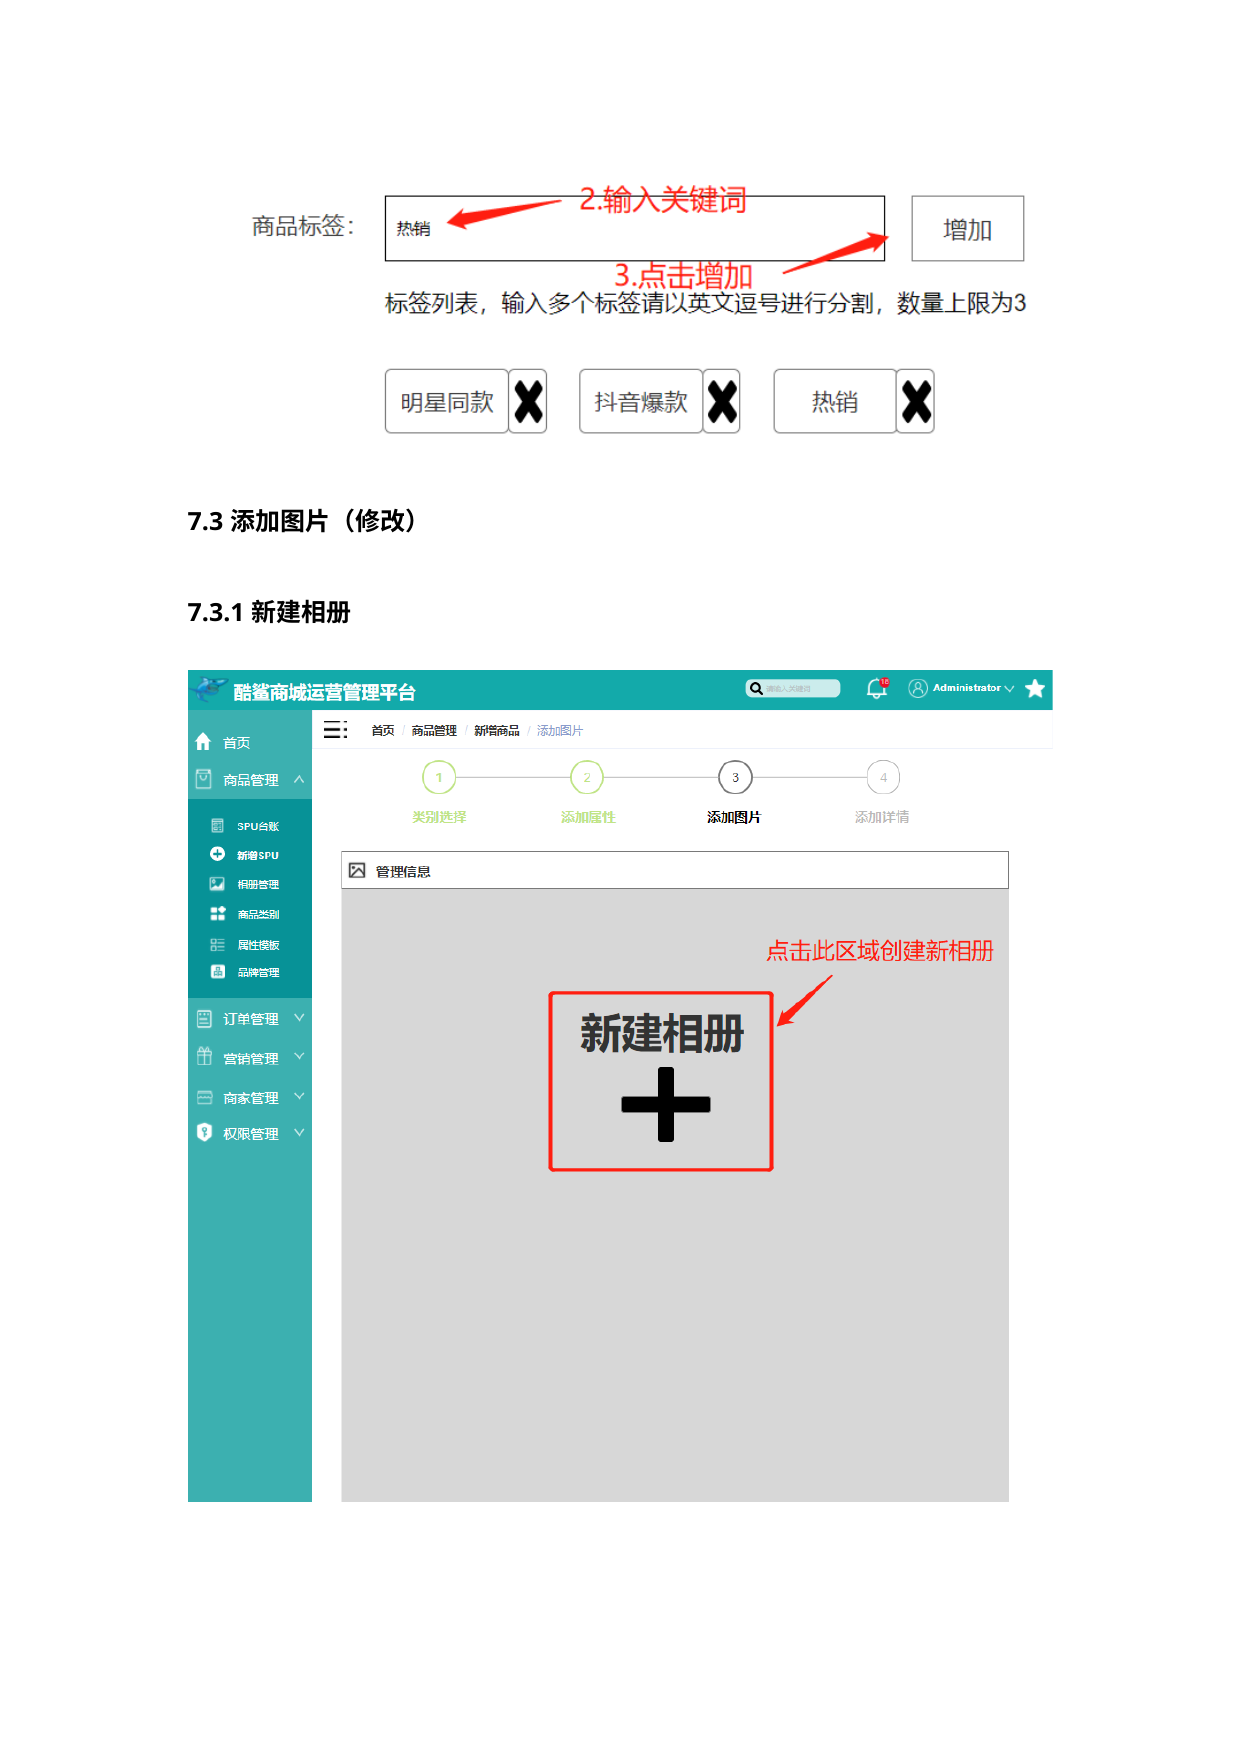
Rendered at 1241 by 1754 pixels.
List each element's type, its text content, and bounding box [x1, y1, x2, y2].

picture [187, 670, 1053, 1502]
picture [232, 162, 1098, 467]
subtitle 7.3 添加图片（修改） [187, 487, 1053, 552]
subtitle 7.3.1 新建相册 [187, 578, 1053, 643]
